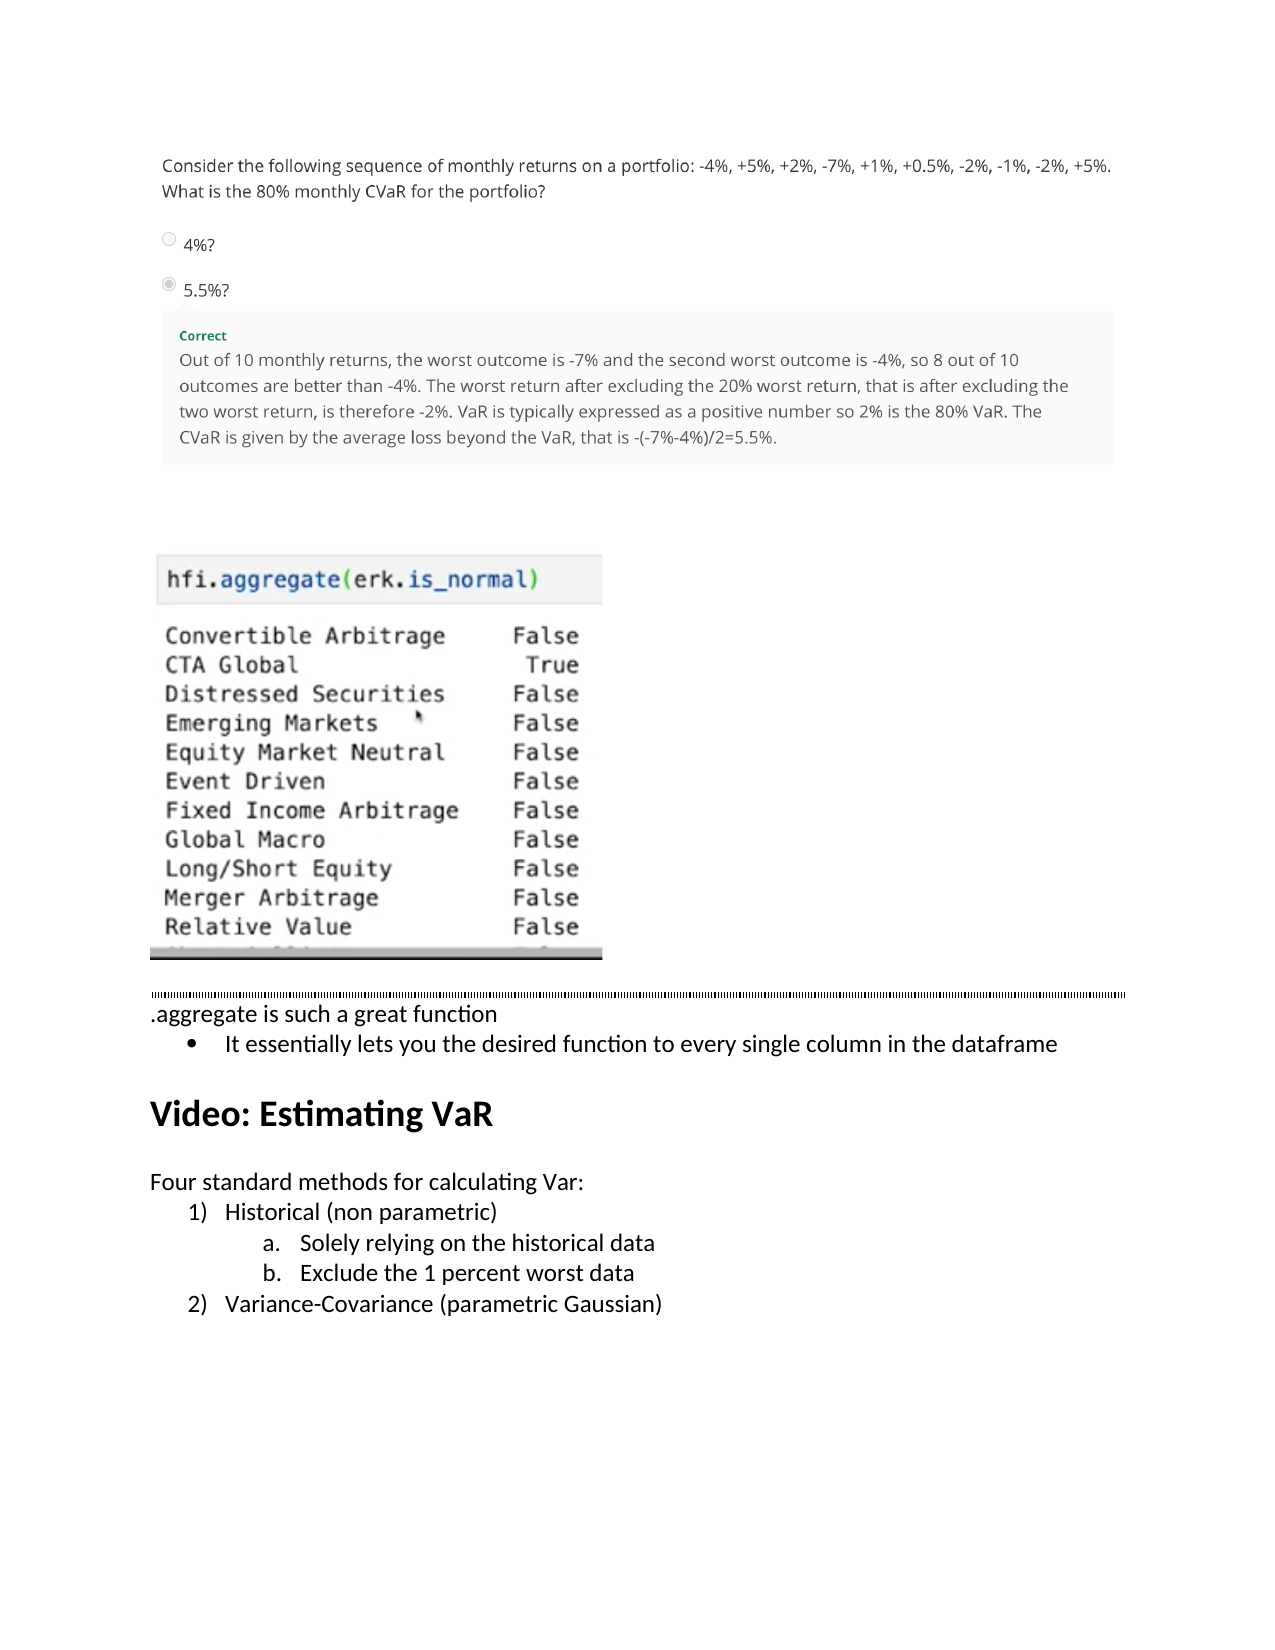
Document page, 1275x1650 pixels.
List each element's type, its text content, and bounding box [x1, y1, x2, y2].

text Video: Estimating VaR [150, 1089, 1125, 1135]
list Solely relying on the historical data [262, 1227, 1125, 1257]
list Historical (non parametric) [187, 1196, 1125, 1227]
list It essentially lets you the desired function to every single column in the dataframe [187, 1028, 1125, 1059]
picture [150, 531, 603, 960]
text Four standard methods for calculating Var: [150, 1166, 1125, 1196]
list Exclude the 1 percent worst data [262, 1257, 1125, 1288]
list Variance-Covariance (parametric Gaussian) [187, 1288, 1125, 1318]
text .aggregate is such a great function [150, 998, 1125, 1028]
picture [150, 150, 1125, 470]
